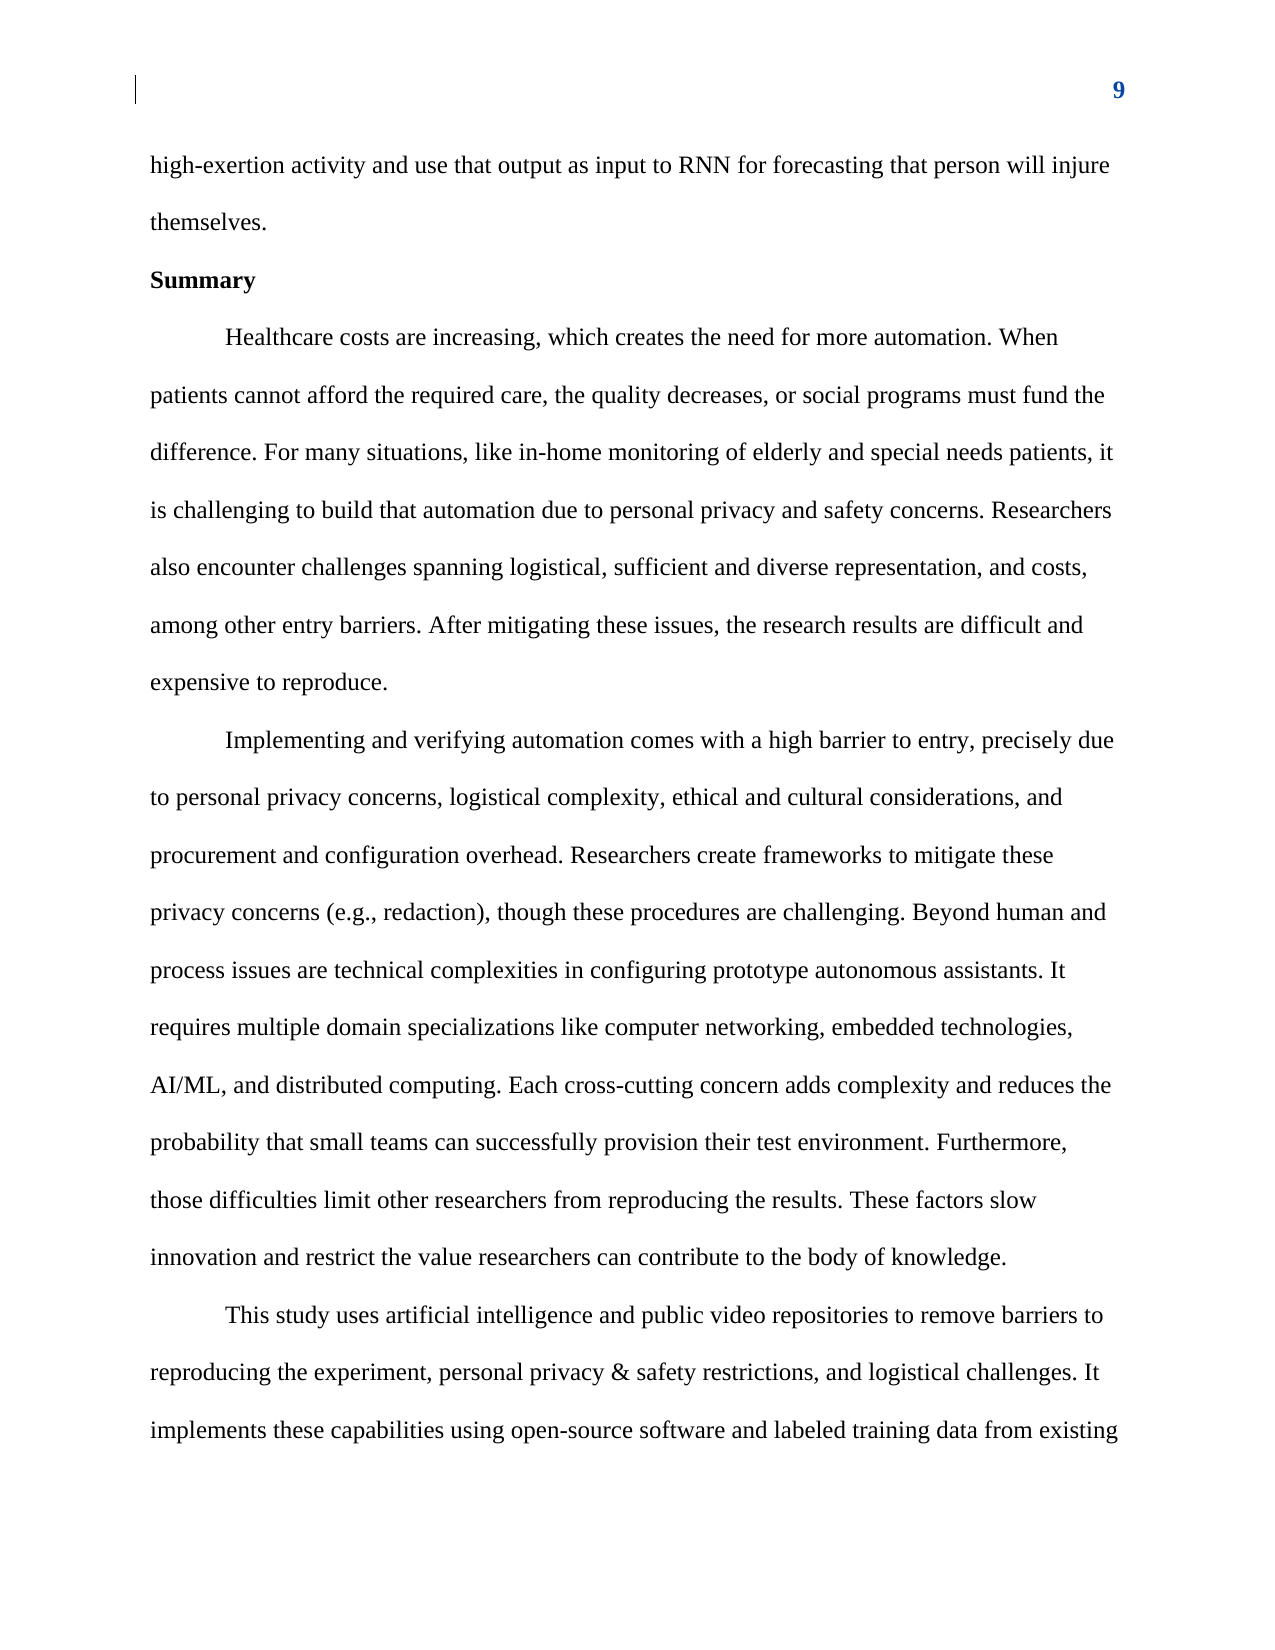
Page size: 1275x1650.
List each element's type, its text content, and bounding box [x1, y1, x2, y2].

text Healthcare costs are increasing, which creates the need for more automation. When patients cannot afford the required care, the quality decreases, or social programs must fund the difference. For many situations, like in-home monitoring of elderly and special needs patients, it is challenging to build that automation due to personal privacy and safety concerns. Researchers also encounter challenges spanning logistical, sufficient and diverse representation, and costs, among other entry barriers. After mitigating these issues, the research results are difficult and expensive to reproduce. [150, 322, 1125, 696]
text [150, 150, 1125, 236]
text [150, 1300, 1125, 1444]
subtitle Summary [150, 265, 1125, 294]
text Implementing and verifying automation comes with a high barrier to entry, precisely due to personal privacy concerns, logistical complexity, ethical and cultural considerations, and procurement and configuration overhead. Researchers create frameworks to mitigate these privacy concerns (e.g., redaction), though these procedures are challenging. Beyond human and process issues are technical complexities in configuring prototype autonomous assistants. It requires multiple domain specializations like computer networking, embedded technologies, AI/ML, and distributed computing. Each cross-cutting concern adds complexity and reduces the probability that small teams can successfully provision their test environment. Furthermore, those difficulties limit other researchers from reproducing the results. These factors slow innovation and restrict the value researchers can contribute to the body of knowledge. [150, 725, 1125, 1271]
